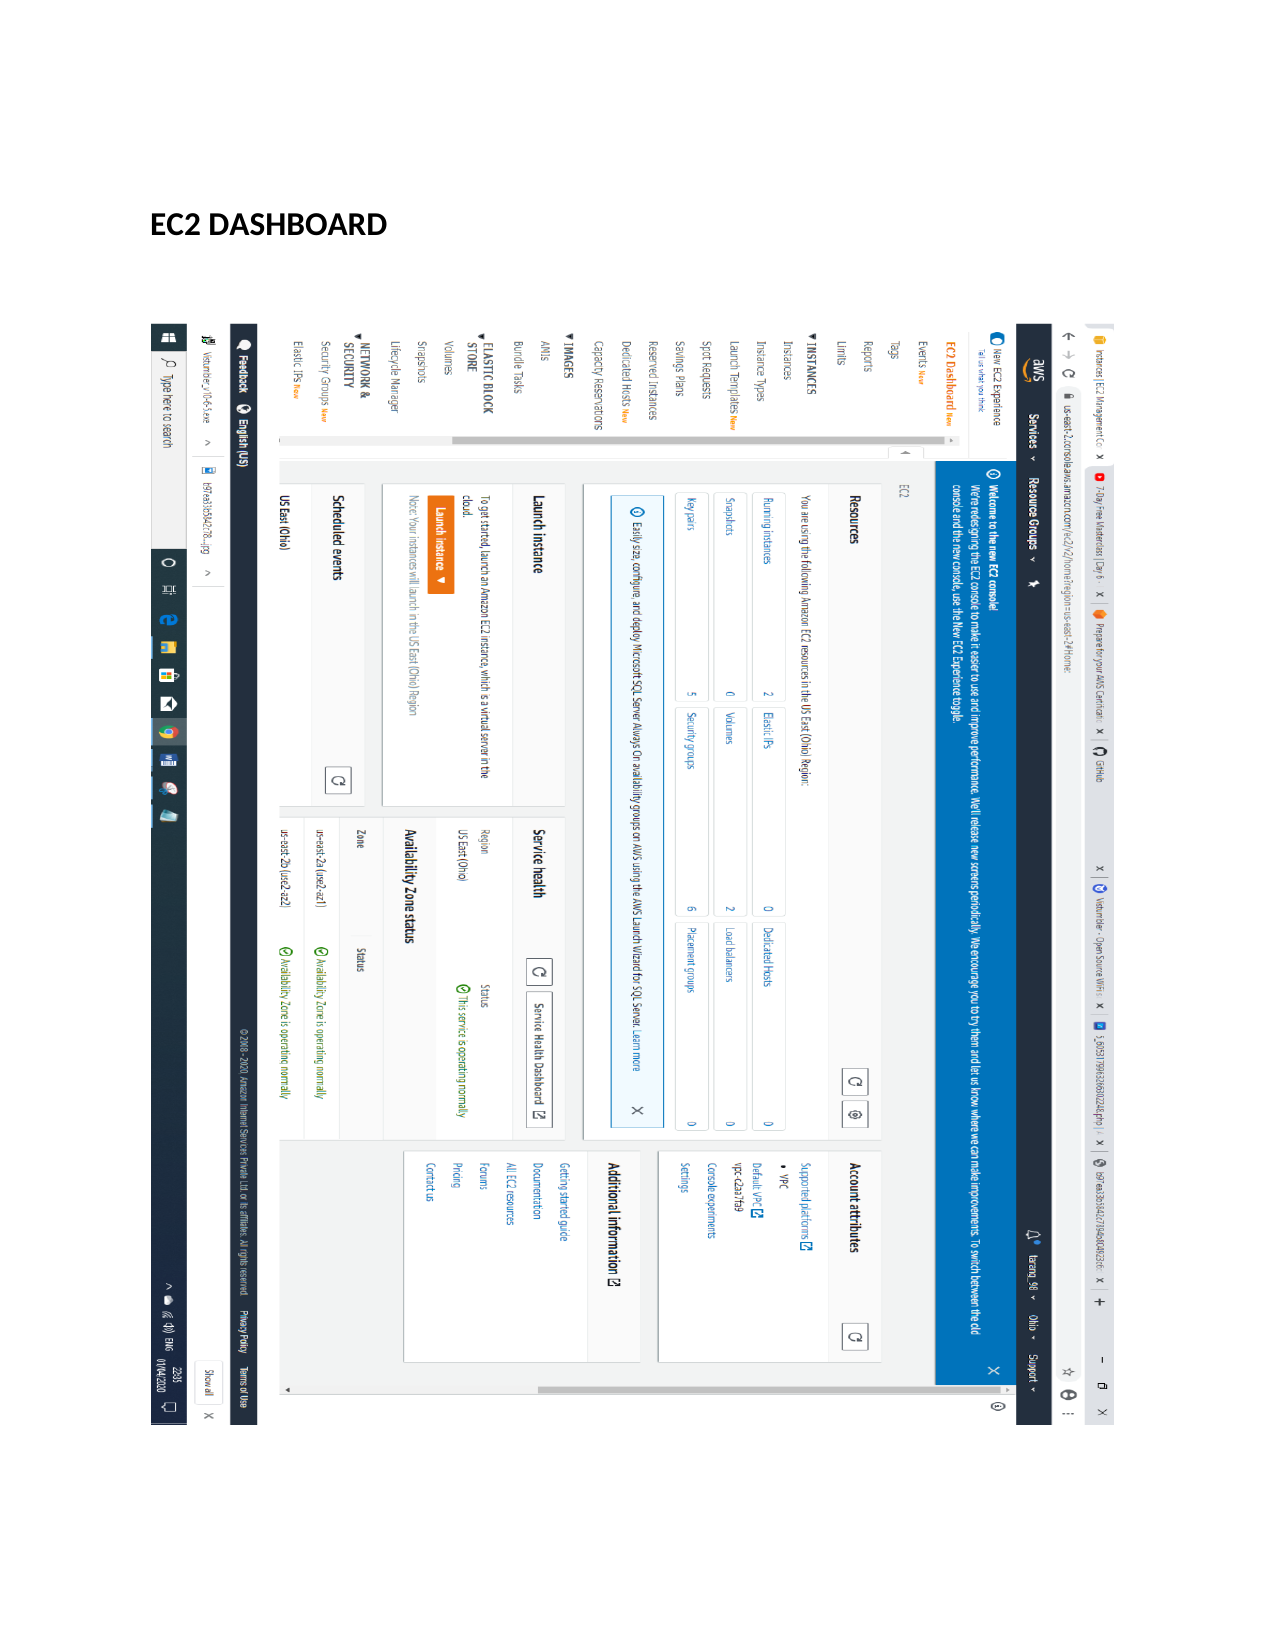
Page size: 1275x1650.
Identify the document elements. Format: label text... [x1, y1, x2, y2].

picture [151, 324, 1113, 1424]
text EC2 DASHBOARD [150, 203, 1125, 244]
